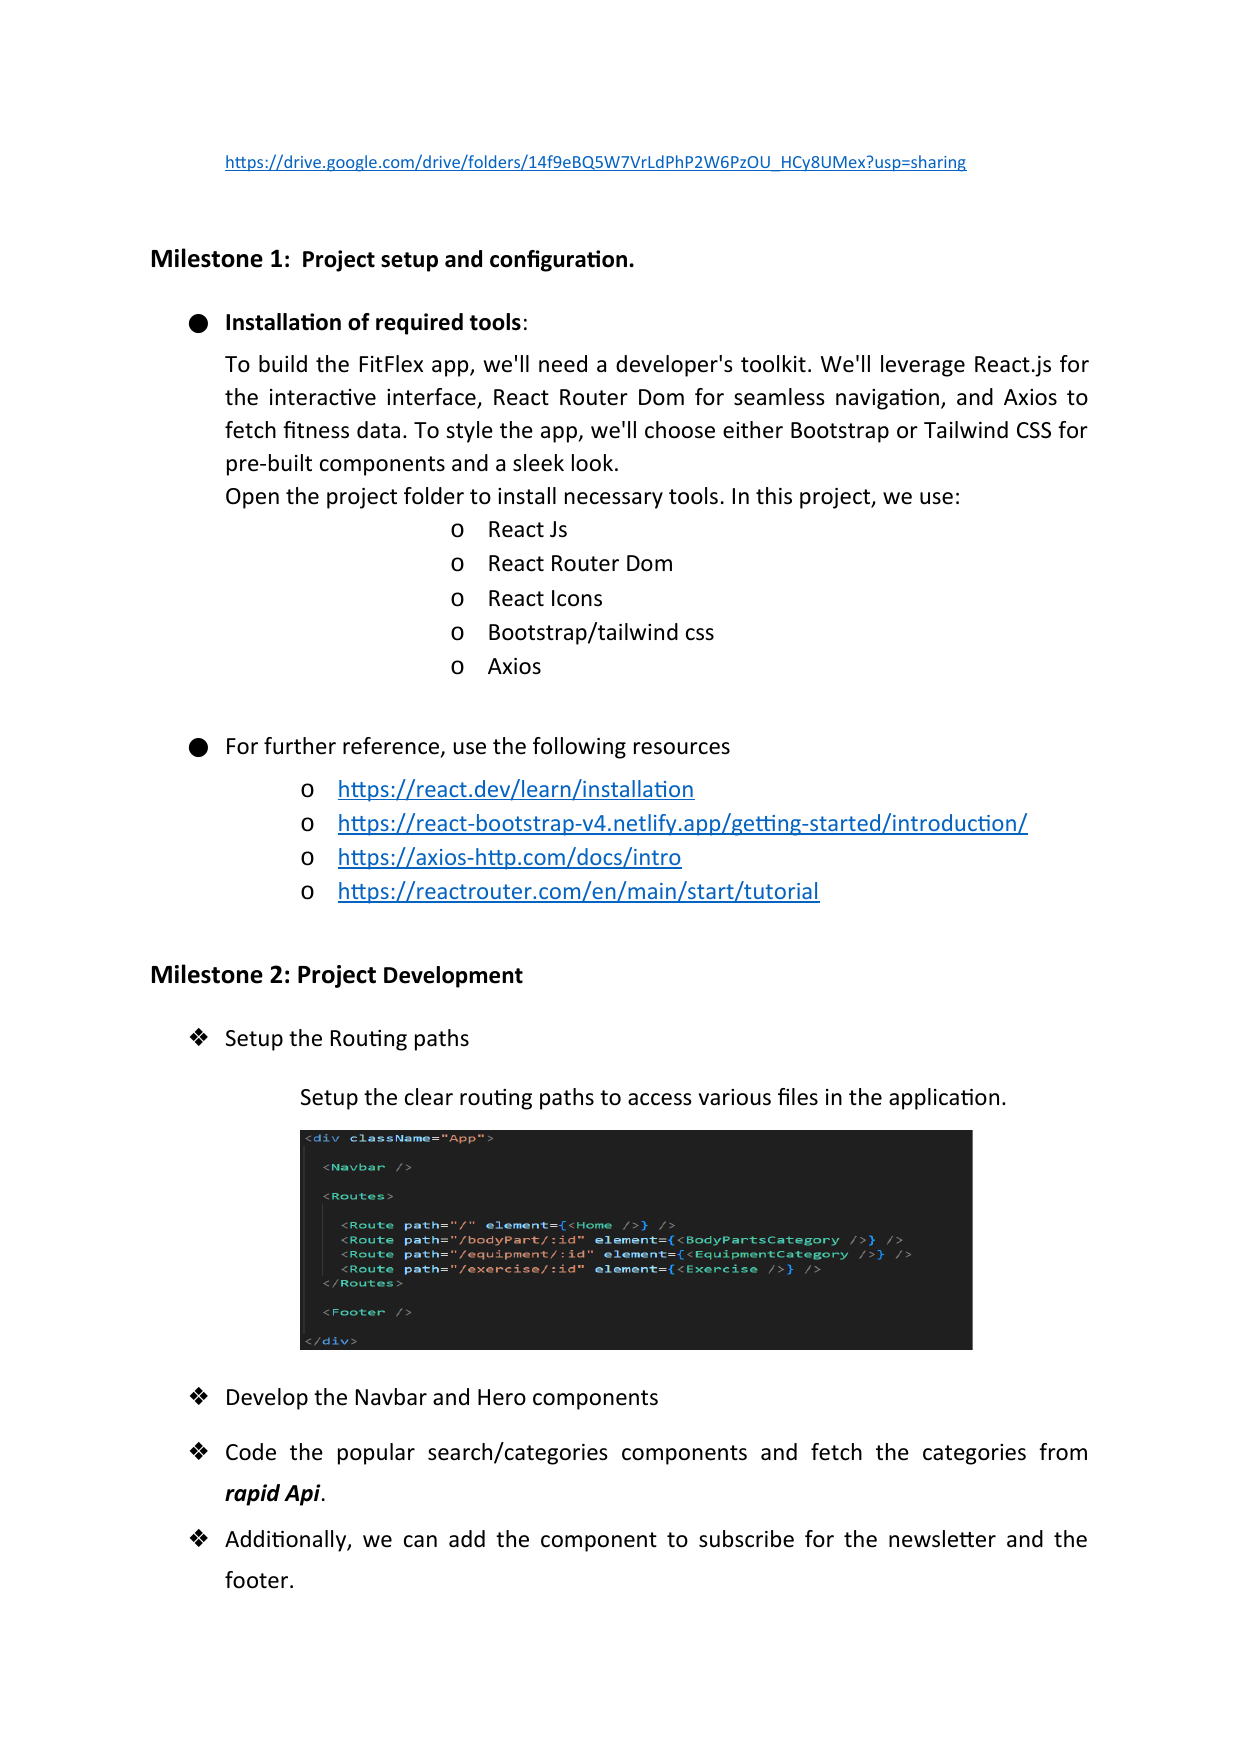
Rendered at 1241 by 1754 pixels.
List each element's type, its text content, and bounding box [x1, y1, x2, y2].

text Setup the clear routing paths to access various files in the application. [225, 1081, 1090, 1112]
text https://drive.google.com/drive/folders/14f9eBQ5W7VrLdPhP2W6PzOU_HCy8UMex?usp=sharing [150, 150, 1090, 173]
list https://axios-http.com/docs/intro [300, 841, 1090, 873]
list Additionally, we can add the component to subscribe for the newsletter and the footer. [187, 1510, 1090, 1594]
list Axios [450, 650, 1090, 682]
list https://reactrouter.com/en/main/start/tutorial [300, 876, 1090, 907]
list https://react.dev/learn/installation [300, 773, 1090, 804]
list Code the popular search/categories components and fetch the categories from rapid Api. [187, 1424, 1090, 1508]
text To build the FitFlex app, we'll need a developer's toolkit. We'll leverage React.js for the interactive interface, React Router Dom for seamless navigation, and Axios to fetch fitness data. To style the app, we'll choose either Bootstrap or Tailwind CSS for pre-built components and a sleek look. [225, 348, 1090, 478]
text Milestone 1: Project setup and configuration. [150, 241, 1090, 274]
picture [300, 1130, 973, 1350]
list React Js [450, 513, 1090, 545]
list Setup the Routing paths [187, 1009, 1090, 1060]
list React Icons [450, 582, 1090, 613]
list Installation of required tools: [187, 293, 1090, 344]
list React Router Dom [450, 547, 1090, 579]
list https://react-bootstrap-v4.netlify.app/getting-started/introduction/ [300, 807, 1090, 839]
text Open the project folder to install necessary tools. In this project, we use: [225, 480, 1090, 511]
text Milestone 2: Project Development [150, 957, 1090, 990]
list Develop the Navbar and Hero components [187, 1368, 1090, 1420]
list Bootstrap/tailwind css [450, 616, 1090, 648]
list For further reference, use the following resources [187, 717, 1090, 769]
